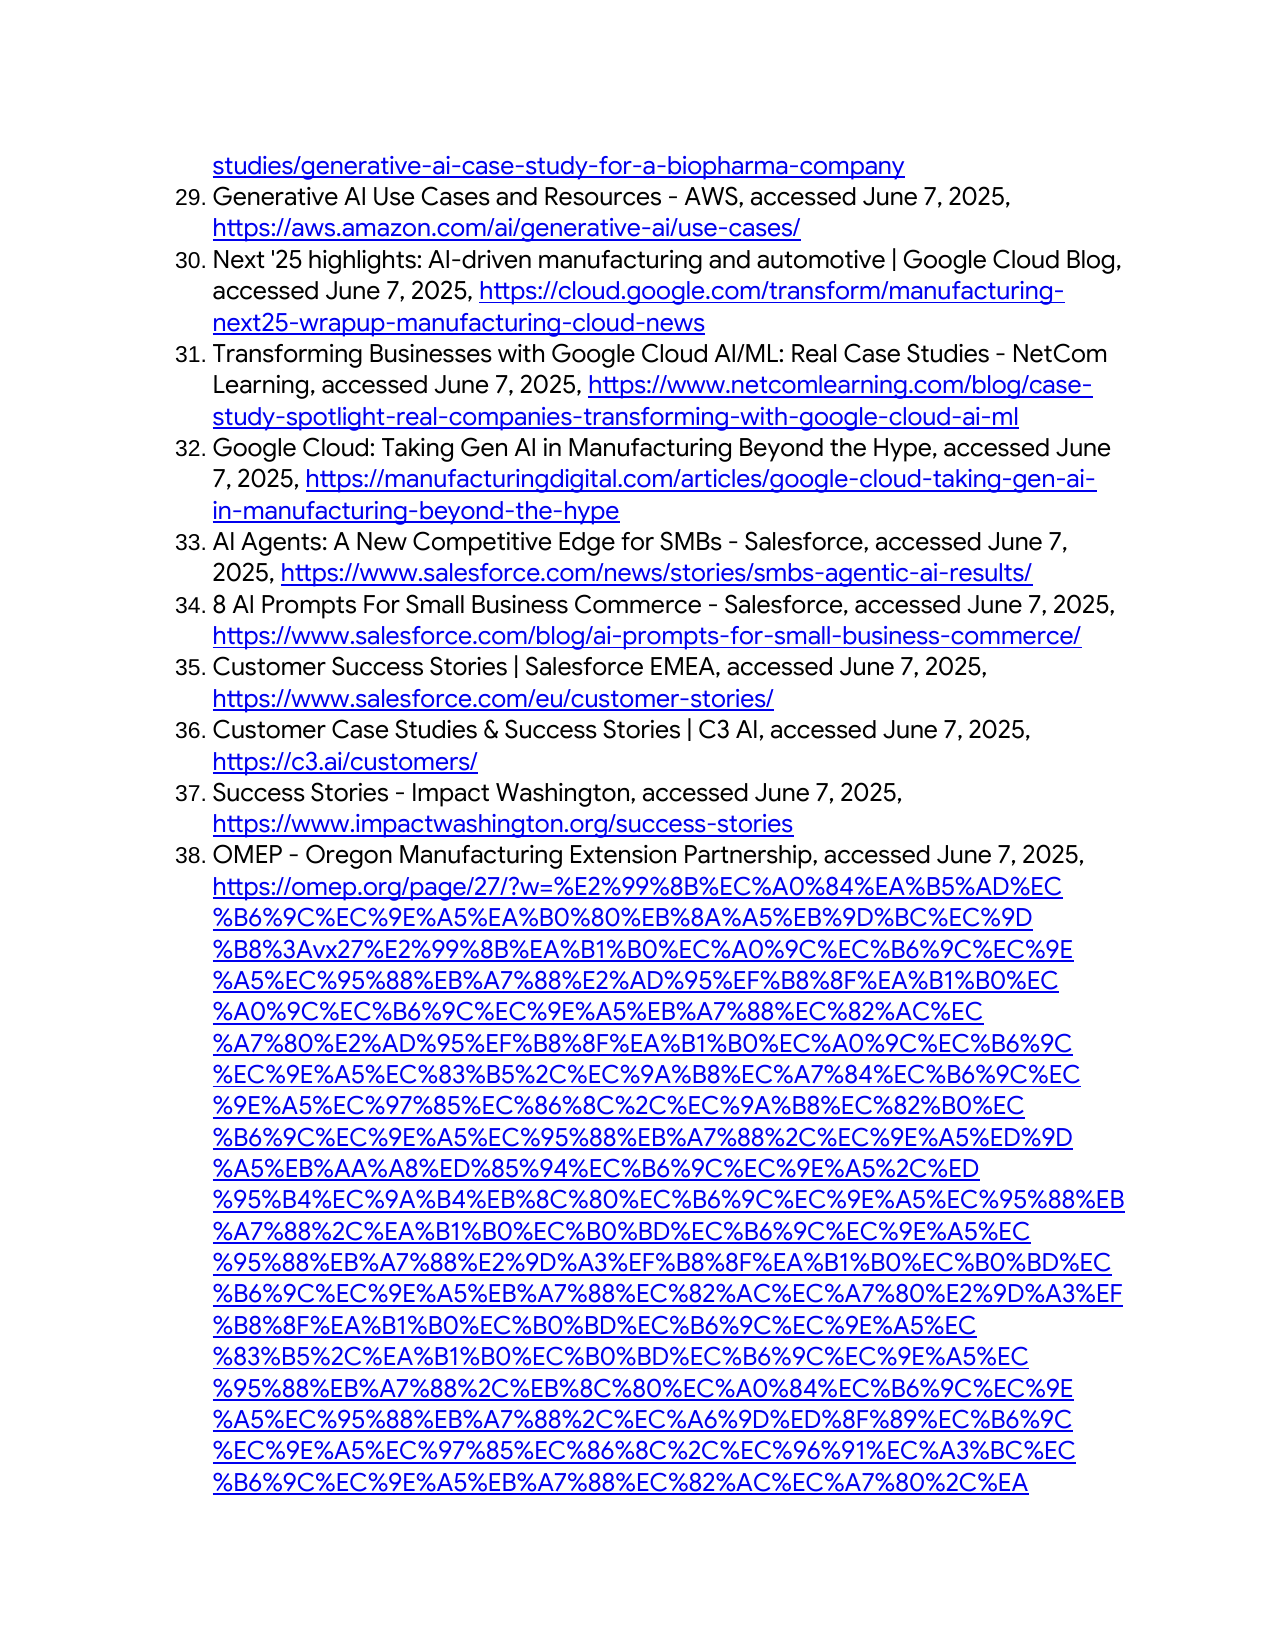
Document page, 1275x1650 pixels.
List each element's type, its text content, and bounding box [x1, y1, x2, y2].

list AI Agents: A New Competitive Edge for SMBs - Salesforce, accessed June 7, 2025, https://www.salesforce.com/news/stories/smbs-agentic-ai-results/ [175, 526, 1125, 589]
list 8 AI Prompts For Small Business Commerce - Salesforce, accessed June 7, 2025, https://www.salesforce.com/blog/ai-prompts-for-small-business-commerce/ [175, 589, 1125, 652]
list Customer Success Stories | Salesforce EMEA, accessed June 7, 2025, https://www.salesforce.com/eu/customer-stories/ [175, 652, 1125, 714]
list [175, 150, 1125, 181]
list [175, 840, 1125, 1498]
list Customer Case Studies & Success Stories | C3 AI, accessed June 7, 2025, https://c3.ai/customers/ [175, 714, 1125, 777]
list Success Stories - Impact Washington, accessed June 7, 2025, https://www.impactwashington.org/success-stories [175, 777, 1125, 840]
list Next '25 highlights: AI-driven manufacturing and automotive | Google Cloud Blog, accessed June 7, 2025, https://cloud.google.com/transform/manufacturing-next25-wrapup-manufacturing-cloud-news [175, 244, 1125, 338]
list Transforming Businesses with Google Cloud AI/ML: Real Case Studies - NetCom Learning, accessed June 7, 2025, https://www.netcomlearning.com/blog/case-study-spotlight-real-companies-transforming-with-google-cloud-ai-ml [175, 338, 1125, 432]
list Google Cloud: Taking Gen AI in Manufacturing Beyond the Hype, accessed June 7, 2025, https://manufacturingdigital.com/articles/google-cloud-taking-gen-ai-in-manufacturing-beyond-the-hype [175, 432, 1125, 526]
list Generative AI Use Cases and Resources - AWS, accessed June 7, 2025, https://aws.amazon.com/ai/generative-ai/use-cases/ [175, 181, 1125, 244]
